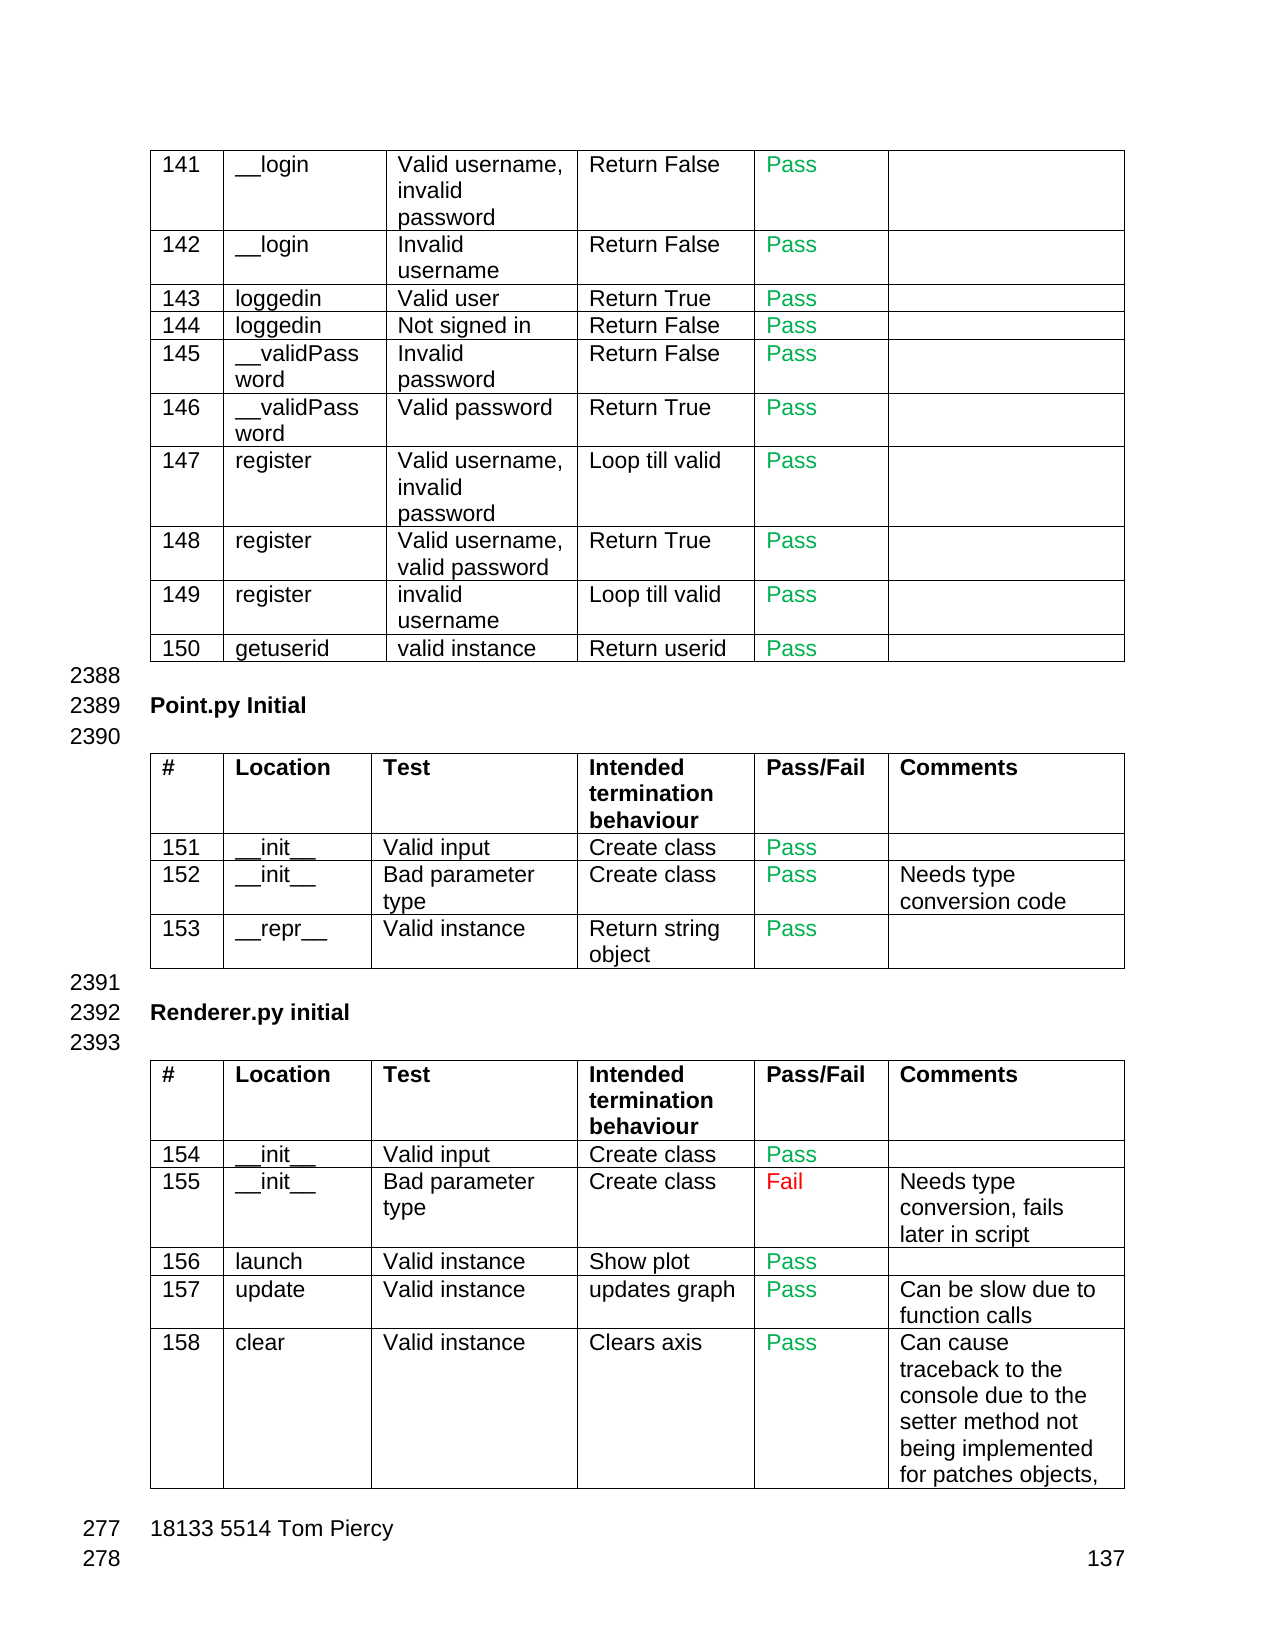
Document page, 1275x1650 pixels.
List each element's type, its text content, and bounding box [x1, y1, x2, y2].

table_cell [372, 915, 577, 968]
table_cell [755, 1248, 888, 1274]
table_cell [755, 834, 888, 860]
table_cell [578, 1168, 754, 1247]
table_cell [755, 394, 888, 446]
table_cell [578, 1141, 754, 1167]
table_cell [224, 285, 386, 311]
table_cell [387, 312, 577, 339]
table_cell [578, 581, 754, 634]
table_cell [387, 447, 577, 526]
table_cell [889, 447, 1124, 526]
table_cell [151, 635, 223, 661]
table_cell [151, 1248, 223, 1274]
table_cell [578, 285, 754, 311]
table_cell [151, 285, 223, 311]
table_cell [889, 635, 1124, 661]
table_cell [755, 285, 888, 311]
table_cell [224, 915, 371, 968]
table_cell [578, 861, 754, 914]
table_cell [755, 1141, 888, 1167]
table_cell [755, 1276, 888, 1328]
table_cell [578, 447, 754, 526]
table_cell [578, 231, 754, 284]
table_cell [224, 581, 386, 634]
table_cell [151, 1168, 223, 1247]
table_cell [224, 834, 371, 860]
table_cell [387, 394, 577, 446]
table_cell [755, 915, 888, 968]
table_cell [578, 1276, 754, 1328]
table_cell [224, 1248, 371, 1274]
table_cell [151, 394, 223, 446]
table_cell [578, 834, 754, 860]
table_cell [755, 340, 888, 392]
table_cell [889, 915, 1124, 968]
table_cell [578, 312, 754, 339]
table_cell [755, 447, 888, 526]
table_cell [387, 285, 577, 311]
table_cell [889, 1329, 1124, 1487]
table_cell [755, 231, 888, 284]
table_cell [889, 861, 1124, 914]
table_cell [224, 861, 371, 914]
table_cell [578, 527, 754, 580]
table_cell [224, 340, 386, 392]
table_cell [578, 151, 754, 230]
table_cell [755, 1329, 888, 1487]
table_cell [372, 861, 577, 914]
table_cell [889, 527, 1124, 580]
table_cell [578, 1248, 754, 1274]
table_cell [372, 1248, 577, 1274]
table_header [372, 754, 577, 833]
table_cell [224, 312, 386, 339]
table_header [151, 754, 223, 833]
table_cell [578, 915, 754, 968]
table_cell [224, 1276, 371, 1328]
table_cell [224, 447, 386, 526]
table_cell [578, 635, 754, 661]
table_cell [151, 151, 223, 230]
text Renderer.py initial [150, 999, 1125, 1025]
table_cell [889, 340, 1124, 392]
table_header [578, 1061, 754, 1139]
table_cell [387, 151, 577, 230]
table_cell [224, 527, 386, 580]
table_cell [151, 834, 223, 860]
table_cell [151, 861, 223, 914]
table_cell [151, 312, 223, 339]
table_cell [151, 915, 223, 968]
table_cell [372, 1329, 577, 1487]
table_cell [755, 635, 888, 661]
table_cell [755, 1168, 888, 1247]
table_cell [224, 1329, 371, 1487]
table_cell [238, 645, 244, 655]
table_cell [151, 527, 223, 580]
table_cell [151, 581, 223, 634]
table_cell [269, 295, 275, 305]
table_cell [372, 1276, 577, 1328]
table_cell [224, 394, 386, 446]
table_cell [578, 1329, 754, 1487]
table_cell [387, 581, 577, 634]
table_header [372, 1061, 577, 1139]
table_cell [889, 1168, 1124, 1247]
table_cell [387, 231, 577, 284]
text Point.py Initial [150, 692, 1125, 719]
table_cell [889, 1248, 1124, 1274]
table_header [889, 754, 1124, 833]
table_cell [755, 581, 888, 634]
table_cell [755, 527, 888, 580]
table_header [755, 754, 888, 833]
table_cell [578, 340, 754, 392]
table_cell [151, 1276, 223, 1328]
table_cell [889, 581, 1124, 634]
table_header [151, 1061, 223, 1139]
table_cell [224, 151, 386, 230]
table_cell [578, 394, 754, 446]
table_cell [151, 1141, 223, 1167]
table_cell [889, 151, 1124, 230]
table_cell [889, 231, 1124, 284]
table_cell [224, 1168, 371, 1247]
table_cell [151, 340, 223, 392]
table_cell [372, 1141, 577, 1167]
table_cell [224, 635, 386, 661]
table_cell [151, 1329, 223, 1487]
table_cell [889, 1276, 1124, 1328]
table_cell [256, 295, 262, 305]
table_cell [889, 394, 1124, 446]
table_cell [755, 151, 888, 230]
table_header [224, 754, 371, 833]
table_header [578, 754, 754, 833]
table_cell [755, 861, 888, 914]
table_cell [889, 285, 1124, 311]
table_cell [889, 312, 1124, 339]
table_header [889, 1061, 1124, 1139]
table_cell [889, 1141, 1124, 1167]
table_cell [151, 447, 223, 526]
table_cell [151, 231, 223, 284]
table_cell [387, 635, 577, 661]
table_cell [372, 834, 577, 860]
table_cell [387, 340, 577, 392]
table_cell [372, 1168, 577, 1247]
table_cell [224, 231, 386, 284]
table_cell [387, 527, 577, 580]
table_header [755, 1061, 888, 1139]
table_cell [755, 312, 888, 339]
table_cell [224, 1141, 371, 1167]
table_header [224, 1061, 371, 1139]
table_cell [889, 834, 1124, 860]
